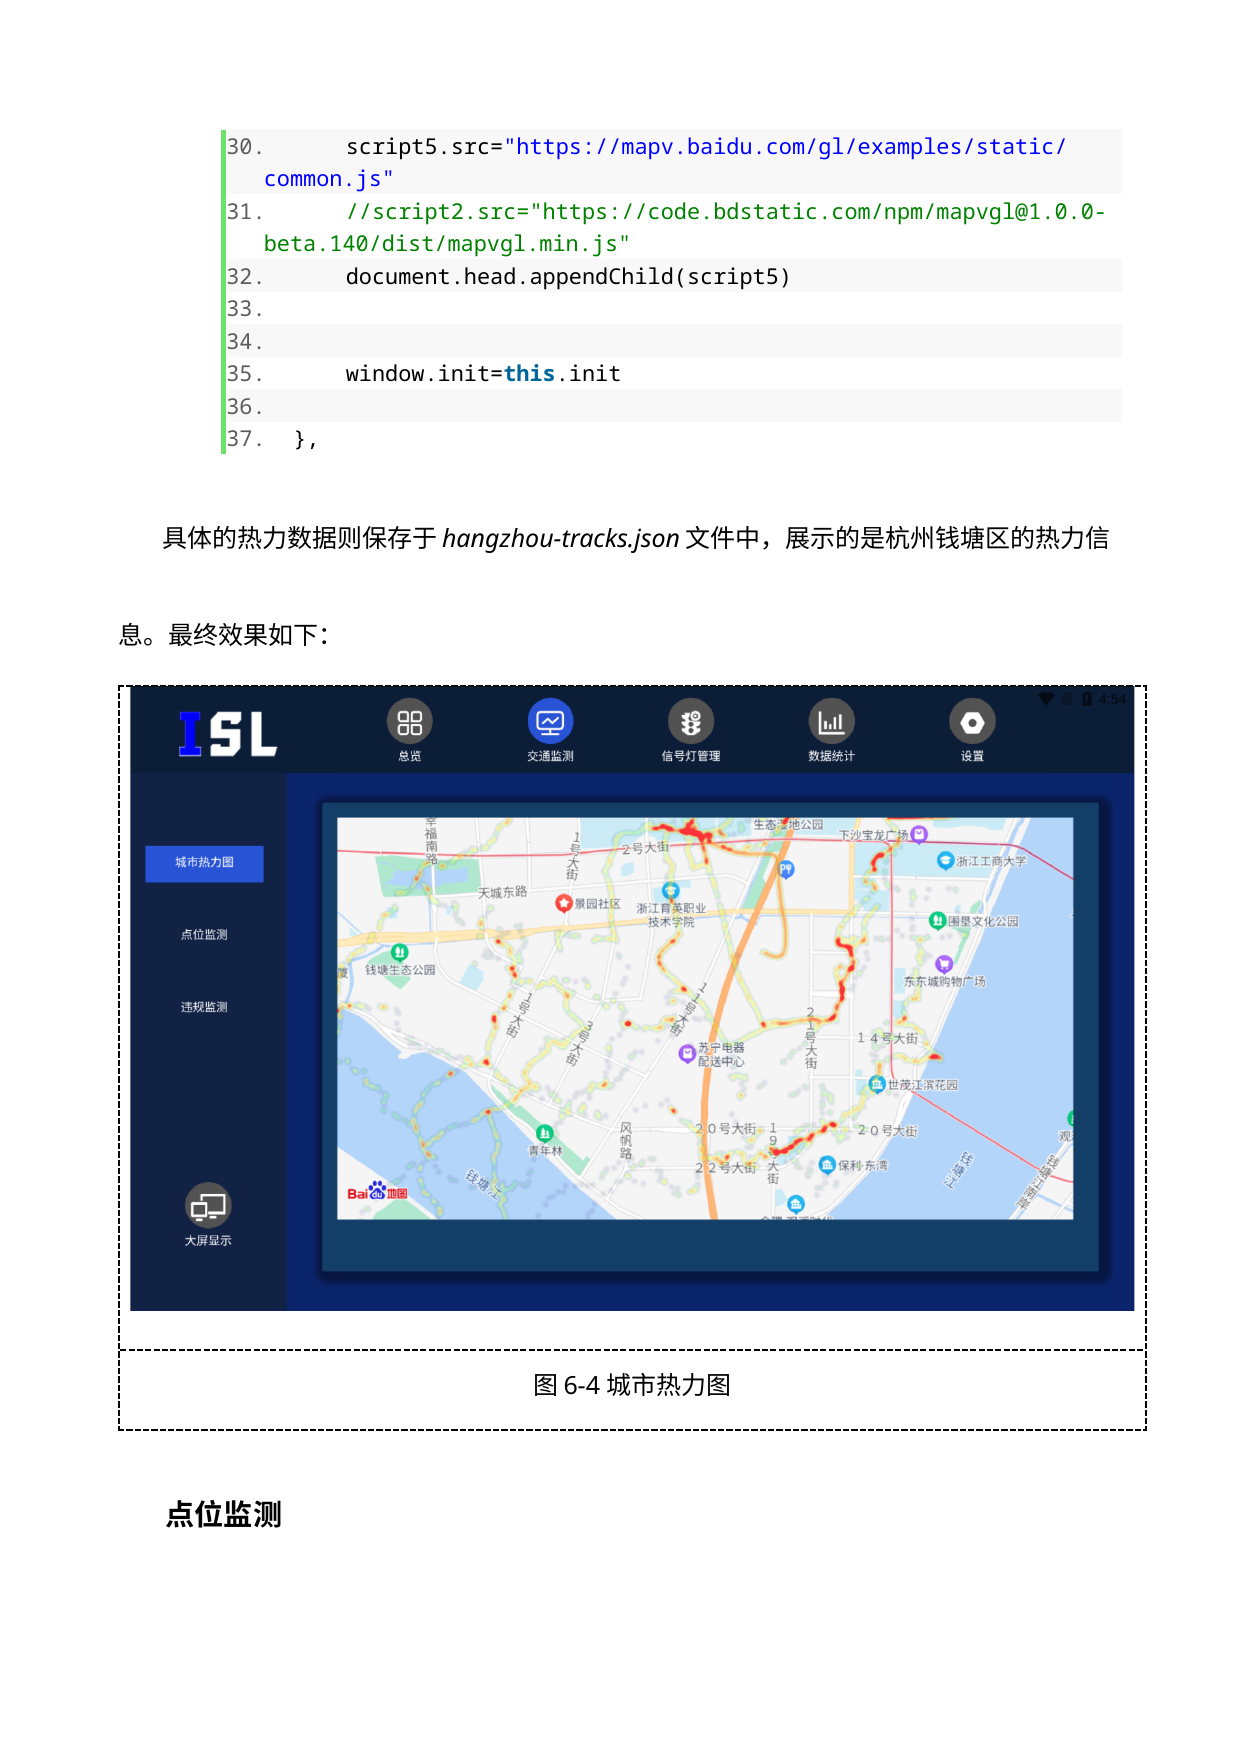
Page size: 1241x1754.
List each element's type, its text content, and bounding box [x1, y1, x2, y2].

list document.head.appendChild(script5) [226, 259, 1122, 292]
text 点位监测 [165, 1480, 1122, 1545]
list [226, 194, 1122, 259]
list }, [226, 422, 1122, 454]
list script5.src="https://mapv.baidu.com/gl/examples/static/common.js" [221, 129, 1122, 194]
list window.init=this.init [226, 357, 1122, 389]
text 具体的热力数据则保存于hangzhou-tracks.json文件中，展示的是杭州钱塘区的热力信息。最终效果如下： [118, 504, 1122, 666]
picture [130, 686, 1135, 1311]
table_cell [119, 1349, 1146, 1429]
table_header [119, 685, 1146, 1349]
